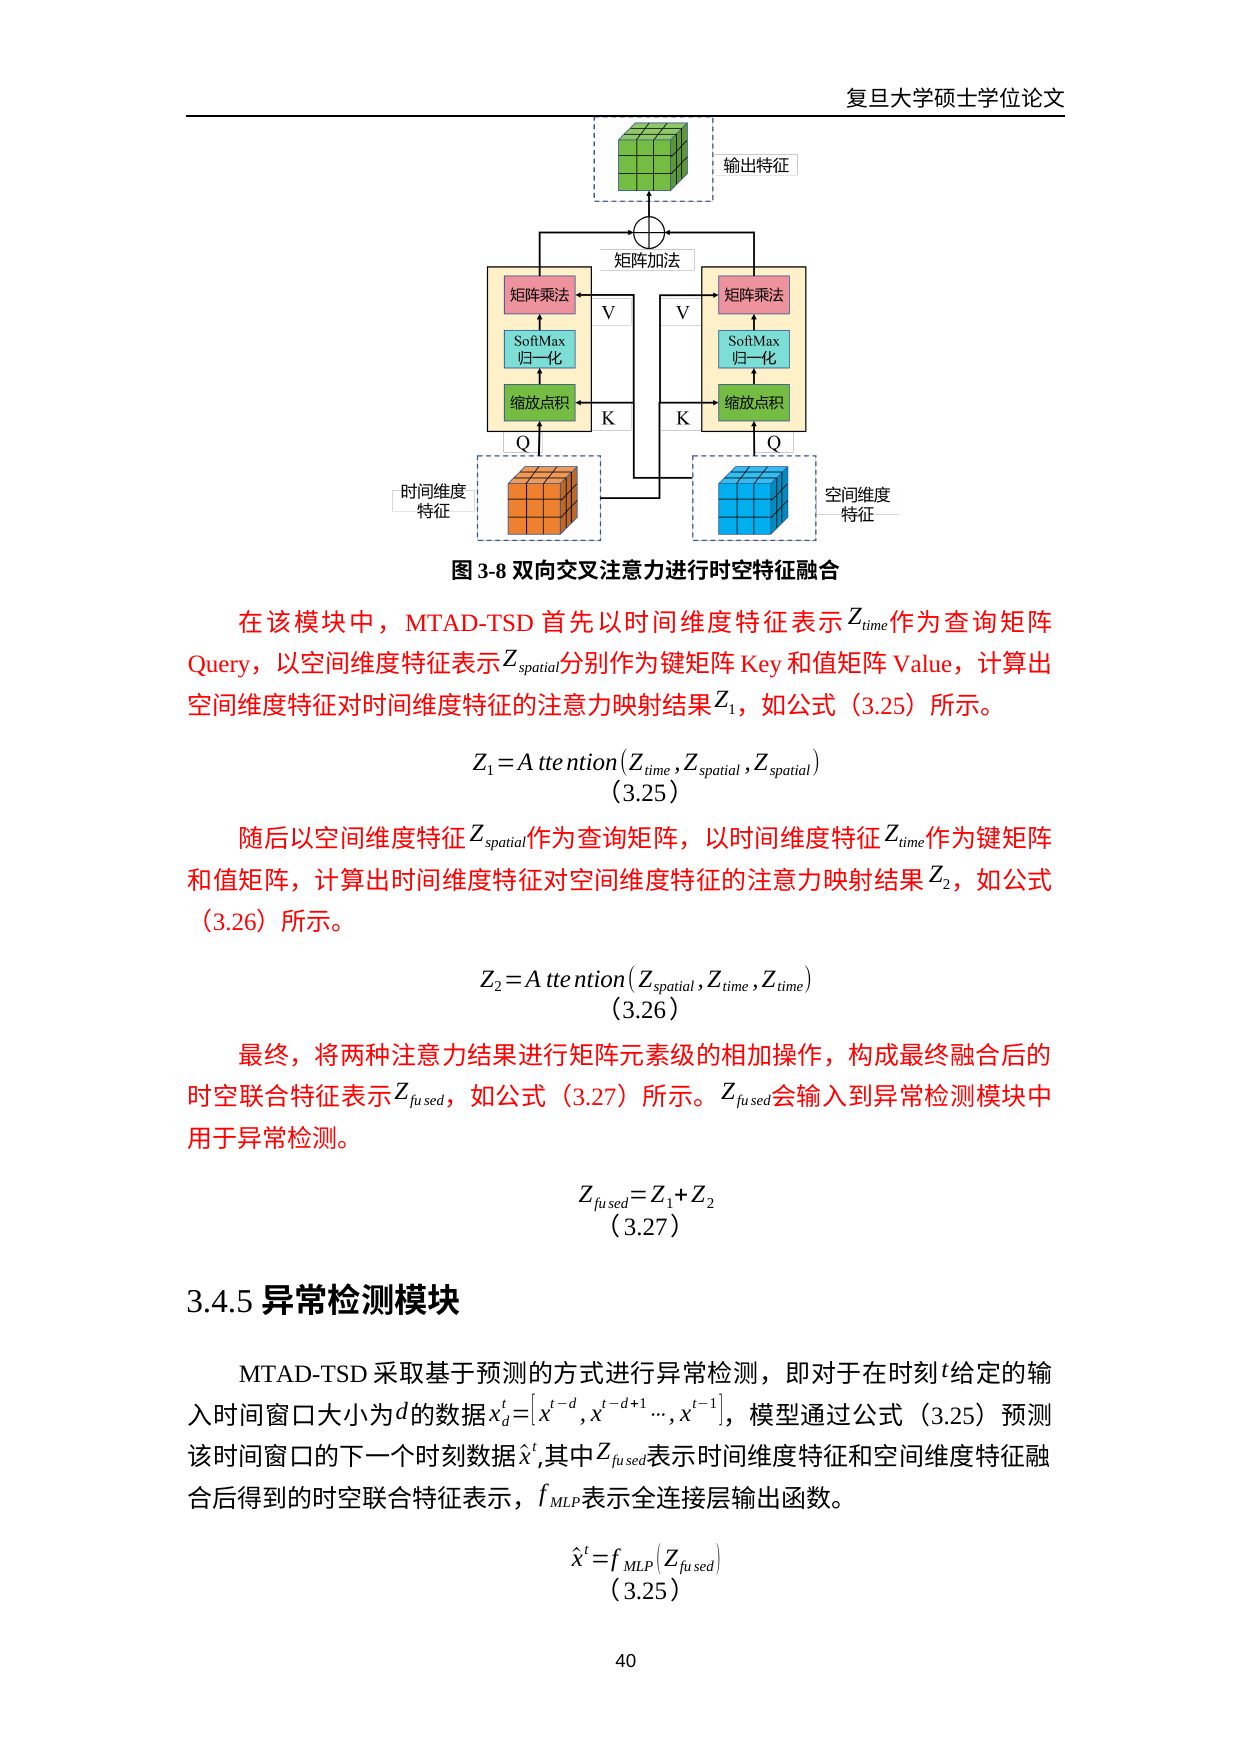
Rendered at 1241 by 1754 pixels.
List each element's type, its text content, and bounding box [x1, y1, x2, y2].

text 图3-8 双向交叉注意力进行时空特征融合 [188, 553, 1053, 585]
picture [391, 117, 900, 541]
subtitle 异常检测模块 [186, 1274, 1065, 1322]
text 在该模块中，MTAD-TSD首先以时间维度特征表示作为查询矩阵Query，以空间维度特征表示分别作为键矩阵Key和值矩阵Value，计算出空间维度特征对时间维度特征的注意力映射结果，如公式（3.25）所示。 [188, 598, 1053, 723]
text 随后以空间维度特征作为查询矩阵，以时间维度特征作为键矩阵和值矩阵，计算出时间维度特征对空间维度特征的注意力映射结果，如公式（3.26）所示。 [188, 814, 1053, 939]
text MTAD-TSD采取基于预测的方式进行异常检测，即对于在时刻给定的输入时间窗口大小为的数据，模型通过公式（3.25）预测该时间窗口的下一个时刻数据,其中表示时间维度特征和空间维度特征融合后得到的时空联合特征表示，表示全连接层输出函数。 [188, 1349, 1053, 1516]
text 最终，将两种注意力结果进行矩阵元素级的相加操作，构成最终融合后的时空联合特征表示，如公式（3.27）所示。会输入到异常检测模块中用于异常检测。 [188, 1031, 1053, 1156]
